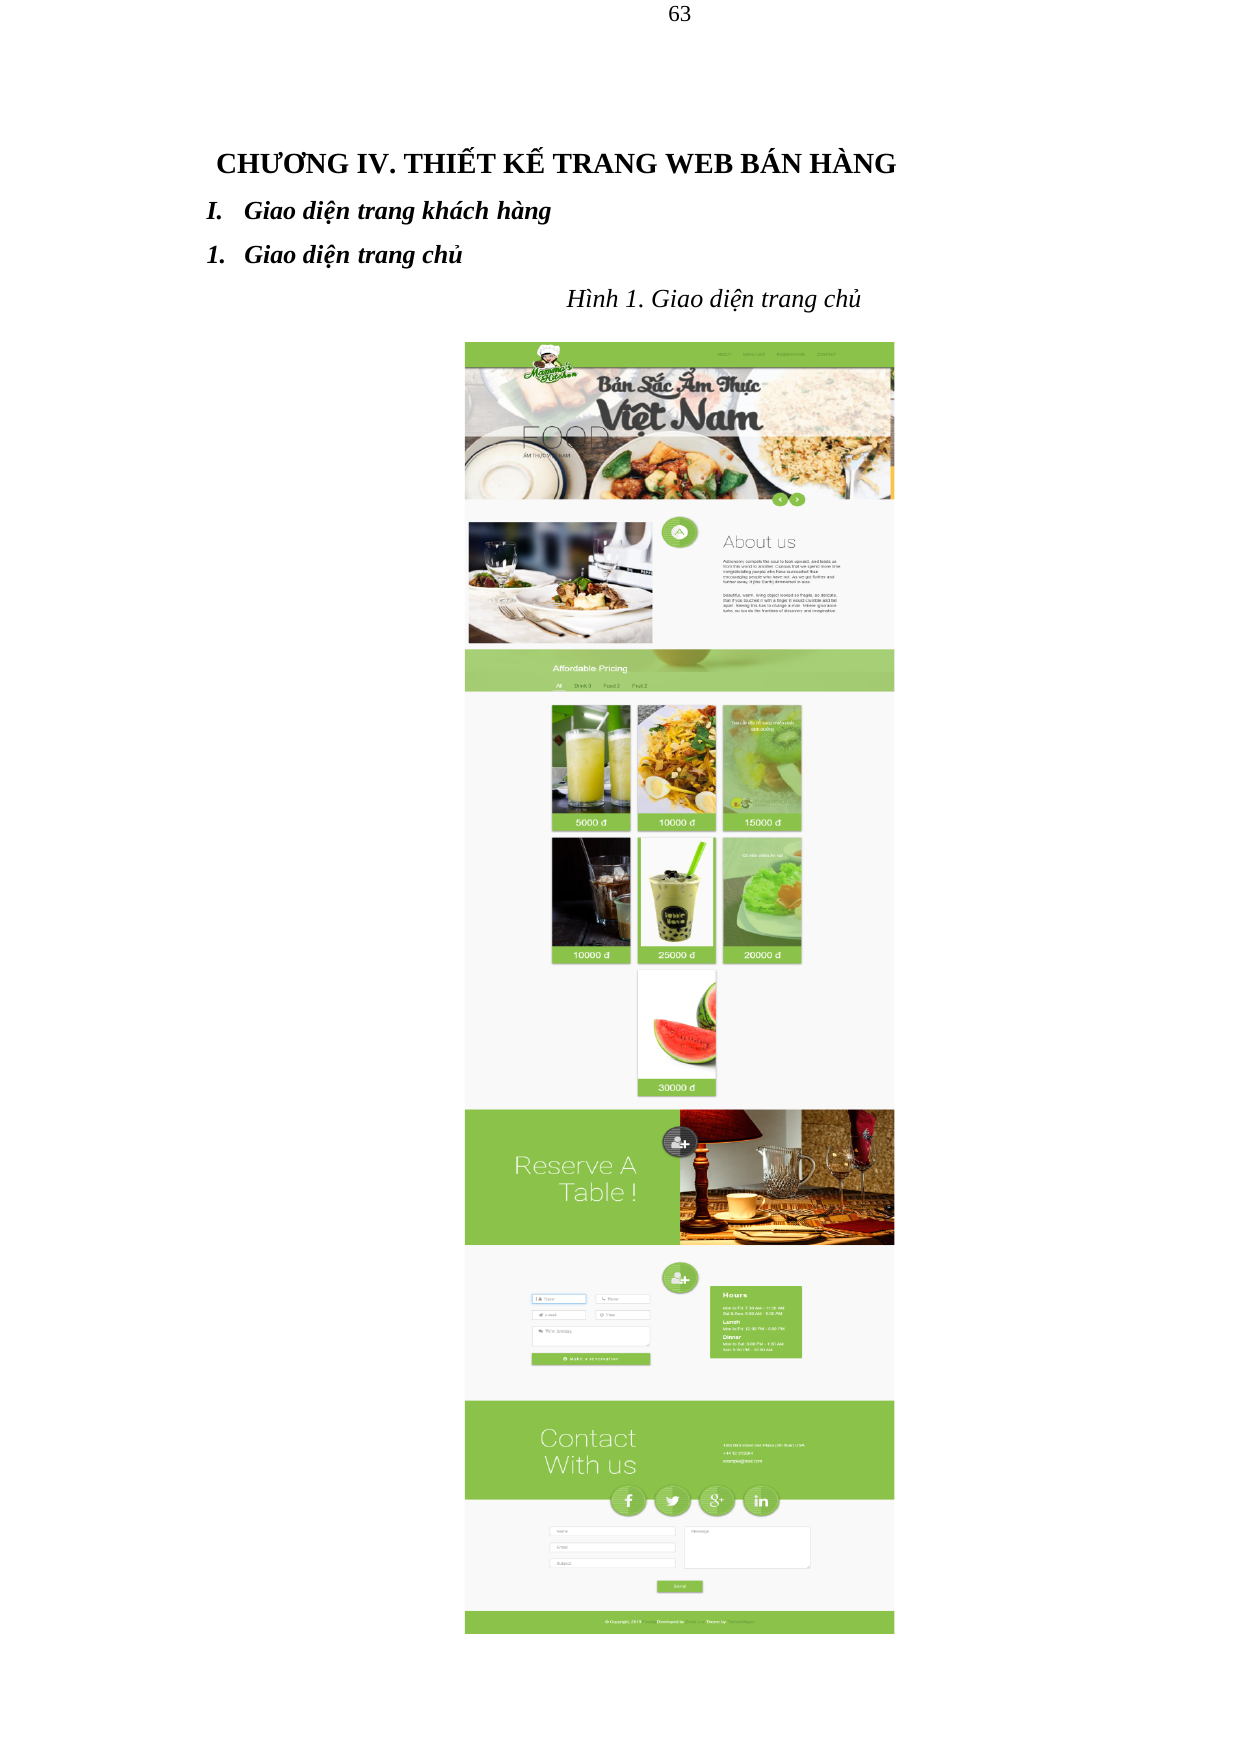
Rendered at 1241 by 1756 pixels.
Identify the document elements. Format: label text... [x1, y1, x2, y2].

list Giao diện trang chủ [206, 239, 1184, 269]
picture [464, 342, 895, 1634]
subtitle Giao diện trang khách hàng [206, 195, 1184, 225]
subtitle CHƯƠNG IV. THIẾT KẾ TRANG WEB BÁN HÀNG [216, 146, 1184, 179]
list Hình 1. Giao diện trang chủ [244, 283, 1184, 313]
